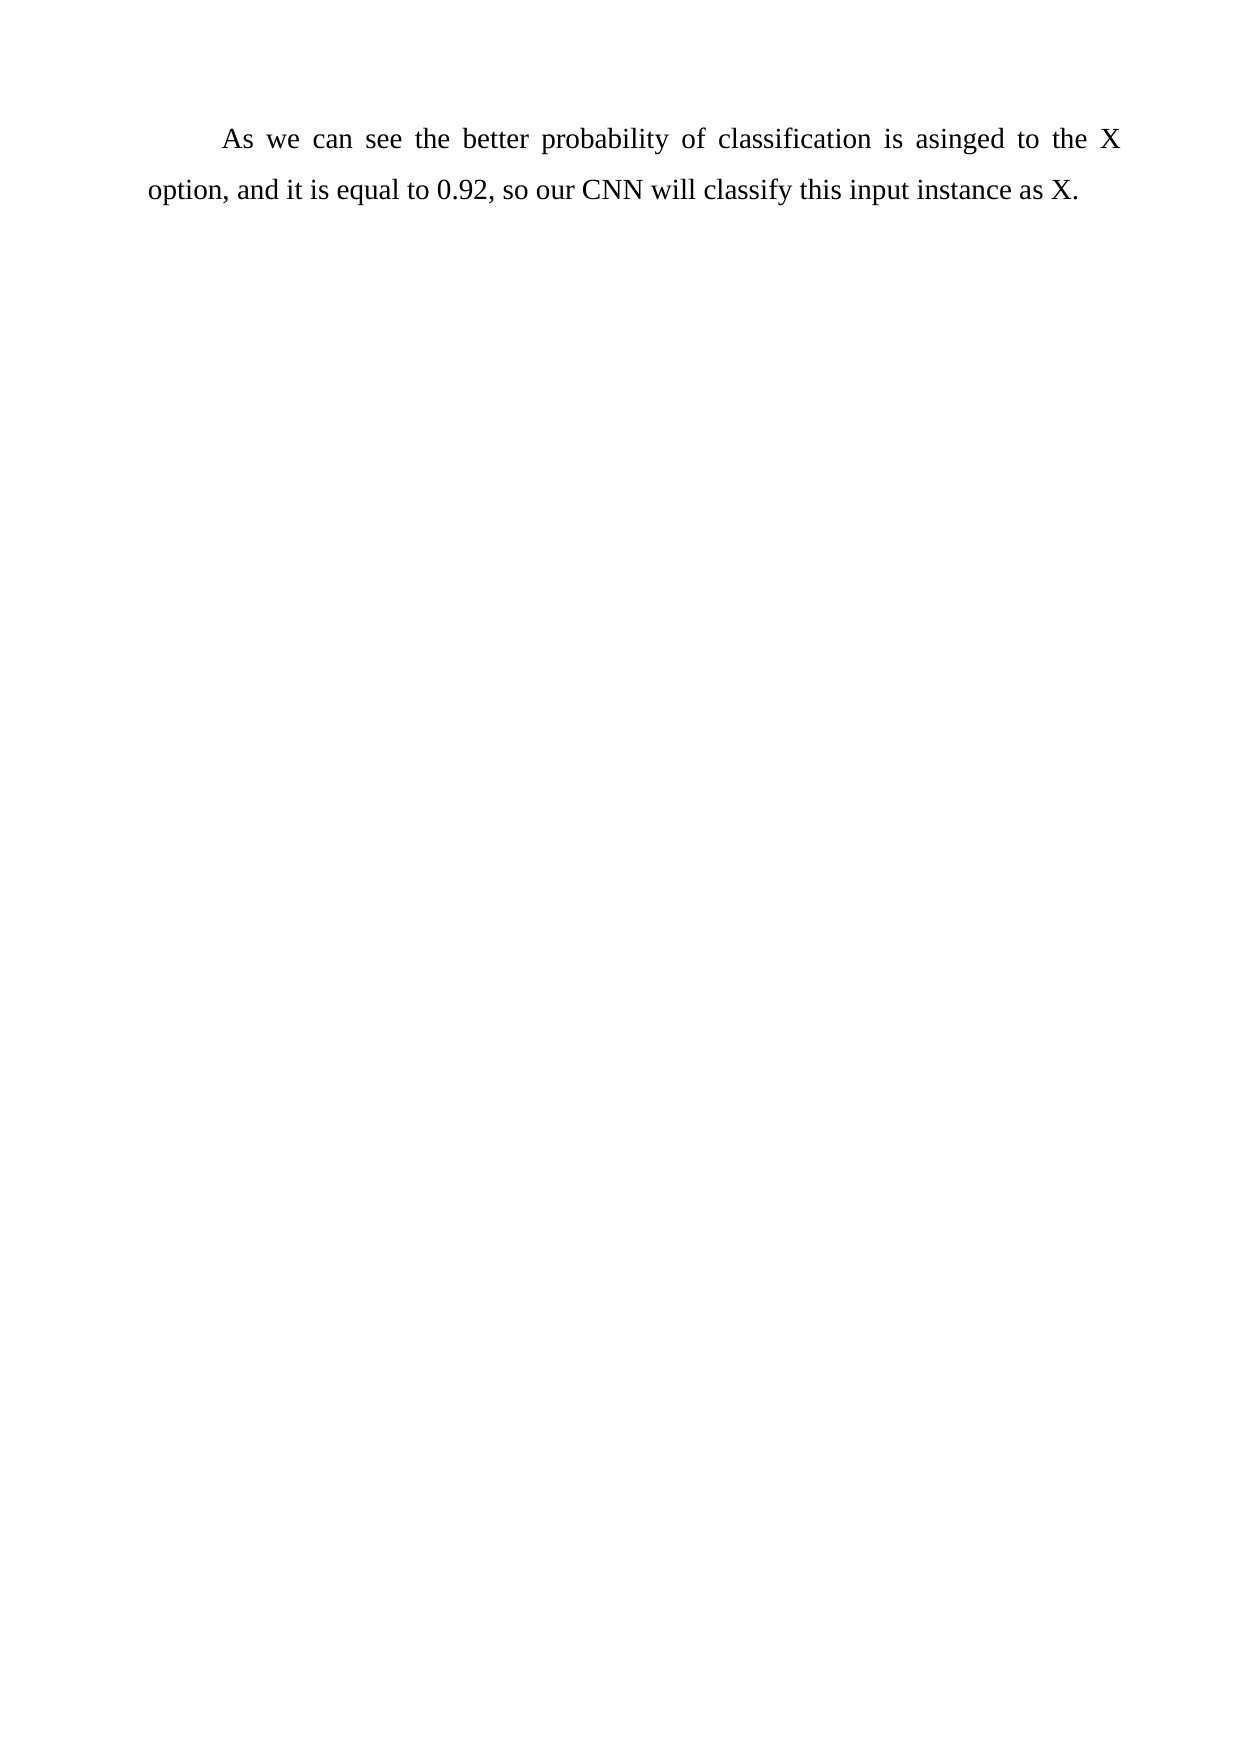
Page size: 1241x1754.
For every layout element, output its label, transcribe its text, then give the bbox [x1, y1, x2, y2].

text As we can see the better probability of classification is asinged to the X option, and it is equal to 0.92, so our CNN will classify this input instance as X. [148, 122, 1122, 205]
